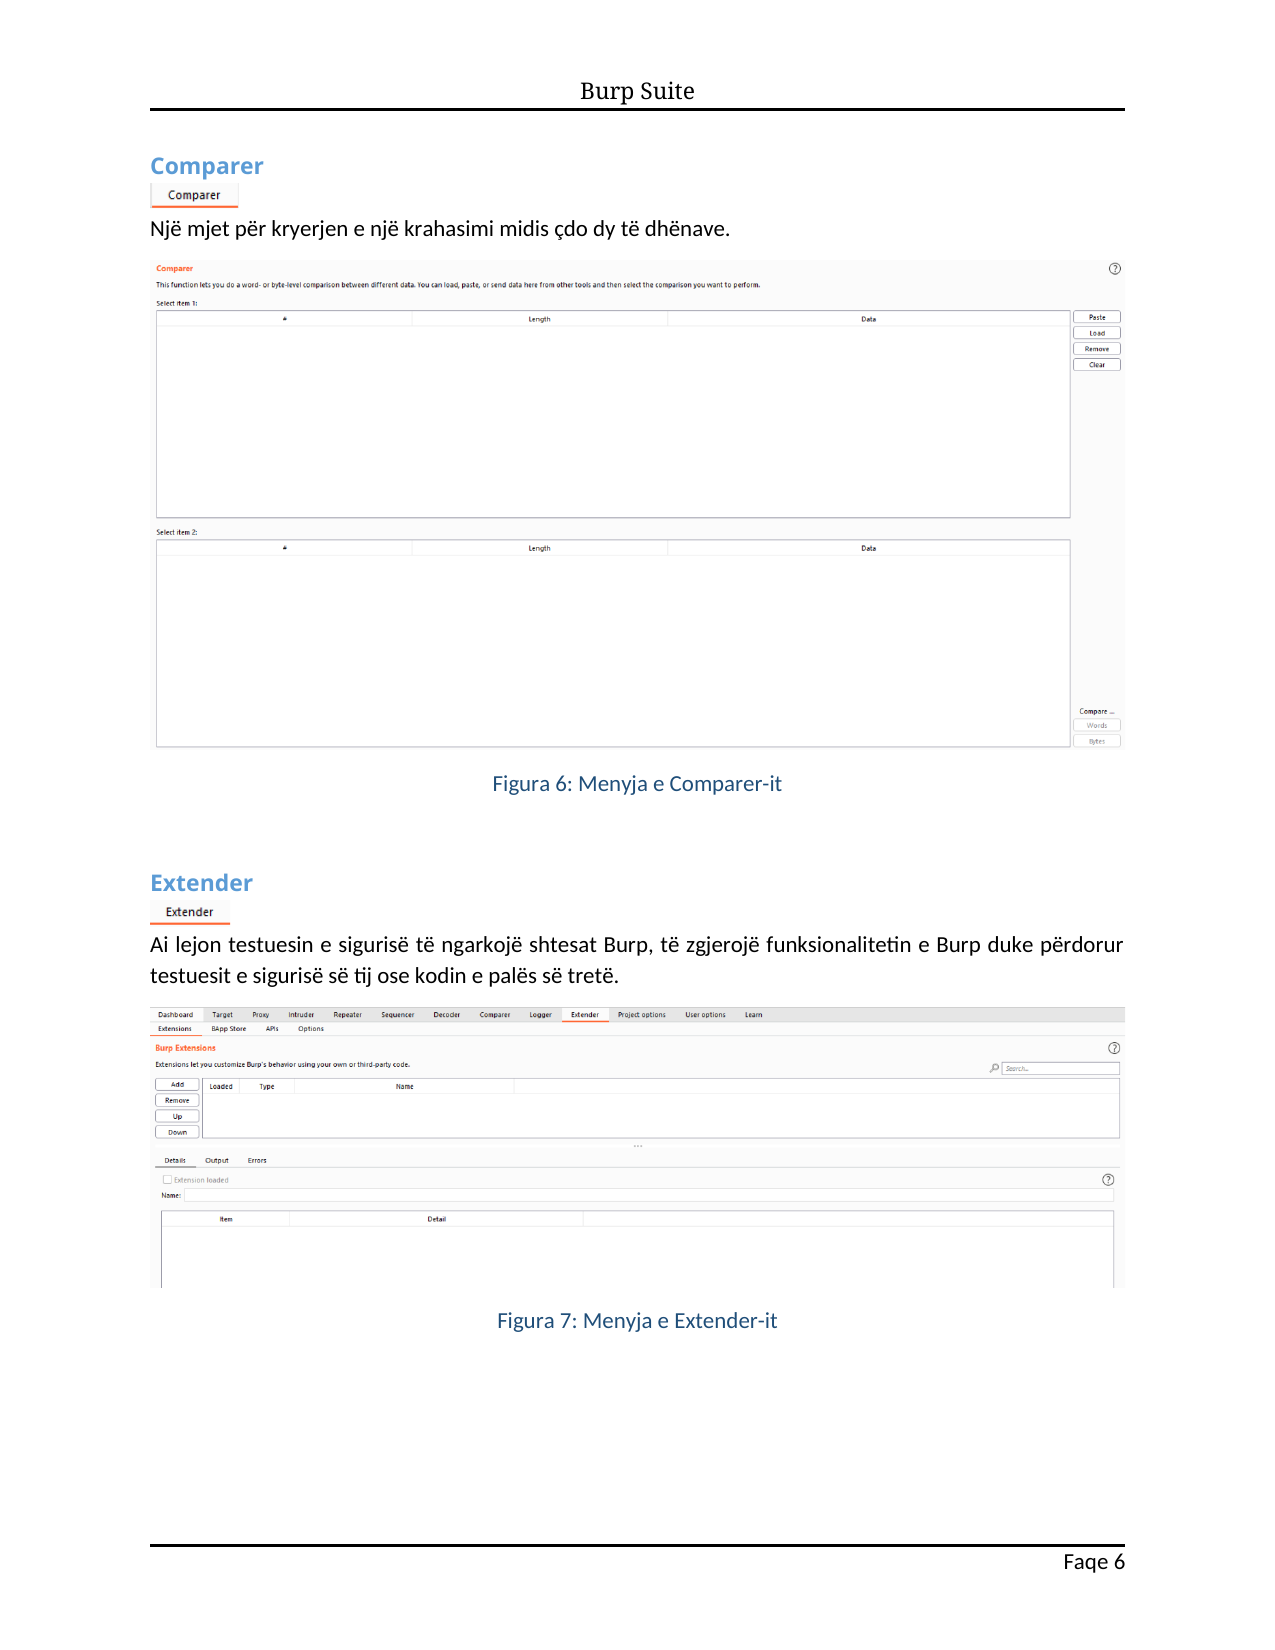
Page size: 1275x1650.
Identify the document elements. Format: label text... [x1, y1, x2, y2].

text Ai lejon testuesin e sigurisë të ngarkojë shtesat Burp, të zgjerojë funksionalitetin e Burp duke përdorur testuesit e sigurisë së tij ose kodin e palës së tretë. [150, 900, 1125, 989]
text Një mjet për kryerjen e një krahasimi midis çdo dy të dhënave. [150, 184, 1125, 242]
subtitle Extender [150, 867, 1125, 898]
picture [150, 183, 239, 209]
picture [150, 900, 231, 927]
subtitle Comparer [150, 150, 1125, 181]
text Figura 7: Menyja e Extender-it [150, 1307, 1125, 1335]
text Figura 6: Menyja e Comparer-it [150, 769, 1125, 797]
picture [150, 260, 1125, 750]
picture [150, 1007, 1125, 1288]
